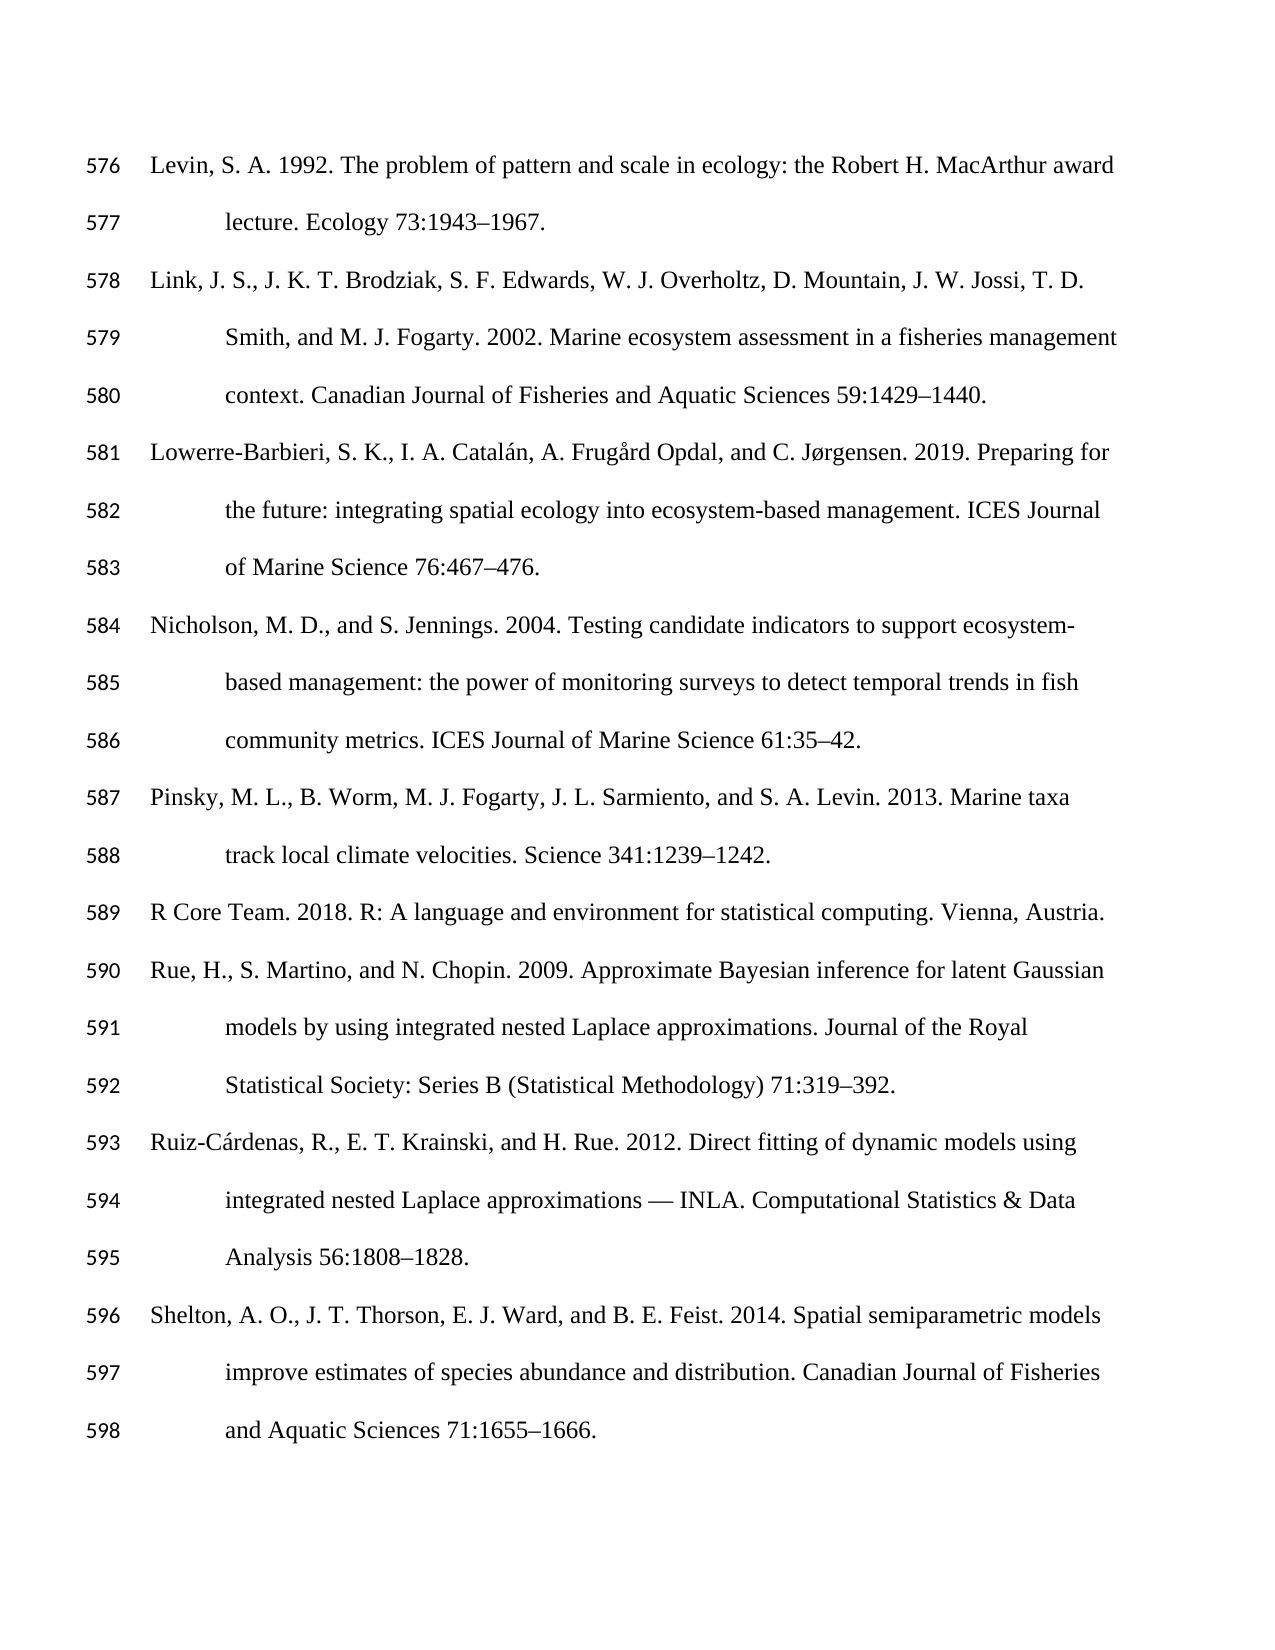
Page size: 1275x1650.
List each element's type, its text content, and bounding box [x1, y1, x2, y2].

text Rue, H., S. Martino, and N. Chopin. 2009. Approximate Bayesian inference for latent Gaussian models by using integrated nested Laplace approximations. Journal of the Royal Statistical Society: Series B (Statistical Methodology) 71:319–392. [150, 955, 1125, 1099]
text Ruiz-Cárdenas, R., E. T. Krainski, and H. Rue. 2012. Direct fitting of dynamic models using integrated nested Laplace approximations — INLA. Computational Statistics & Data Analysis 56:1808–1828. [150, 1127, 1125, 1271]
text Levin, S. A. 1992. The problem of pattern and scale in ecology: the Robert H. MacArthur award lecture. Ecology 73:1943–1967. [150, 150, 1125, 236]
text Link, J. S., J. K. T. Brodziak, S. F. Edwards, W. J. Overholtz, D. Mountain, J. W. Jossi, T. D. Smith, and M. J. Fogarty. 2002. Marine ecosystem assessment in a fisheries management context. Canadian Journal of Fisheries and Aquatic Sciences 59:1429–1440. [150, 265, 1125, 409]
text Lowerre-Barbieri, S. K., I. A. Catalán, A. Frugård Opdal, and C. Jørgensen. 2019. Preparing for the future: integrating spatial ecology into ecosystem-based management. ICES Journal of Marine Science 76:467–476. [150, 437, 1125, 581]
text R Core Team. 2018. R: A language and environment for statistical computing. Vienna, Austria. [150, 897, 1125, 926]
text Shelton, A. O., J. T. Thorson, E. J. Ward, and B. E. Feist. 2014. Spatial semiparametric models improve estimates of species abundance and distribution. Canadian Journal of Fisheries and Aquatic Sciences 71:1655–1666. [150, 1300, 1125, 1444]
text Pinsky, M. L., B. Worm, M. J. Fogarty, J. L. Sarmiento, and S. A. Levin. 2013. Marine taxa track local climate velocities. Science 341:1239–1242. [150, 782, 1125, 869]
text Nicholson, M. D., and S. Jennings. 2004. Testing candidate indicators to support ecosystem-based management: the power of monitoring surveys to detect temporal trends in fish community metrics. ICES Journal of Marine Science 61:35–42. [150, 610, 1125, 754]
